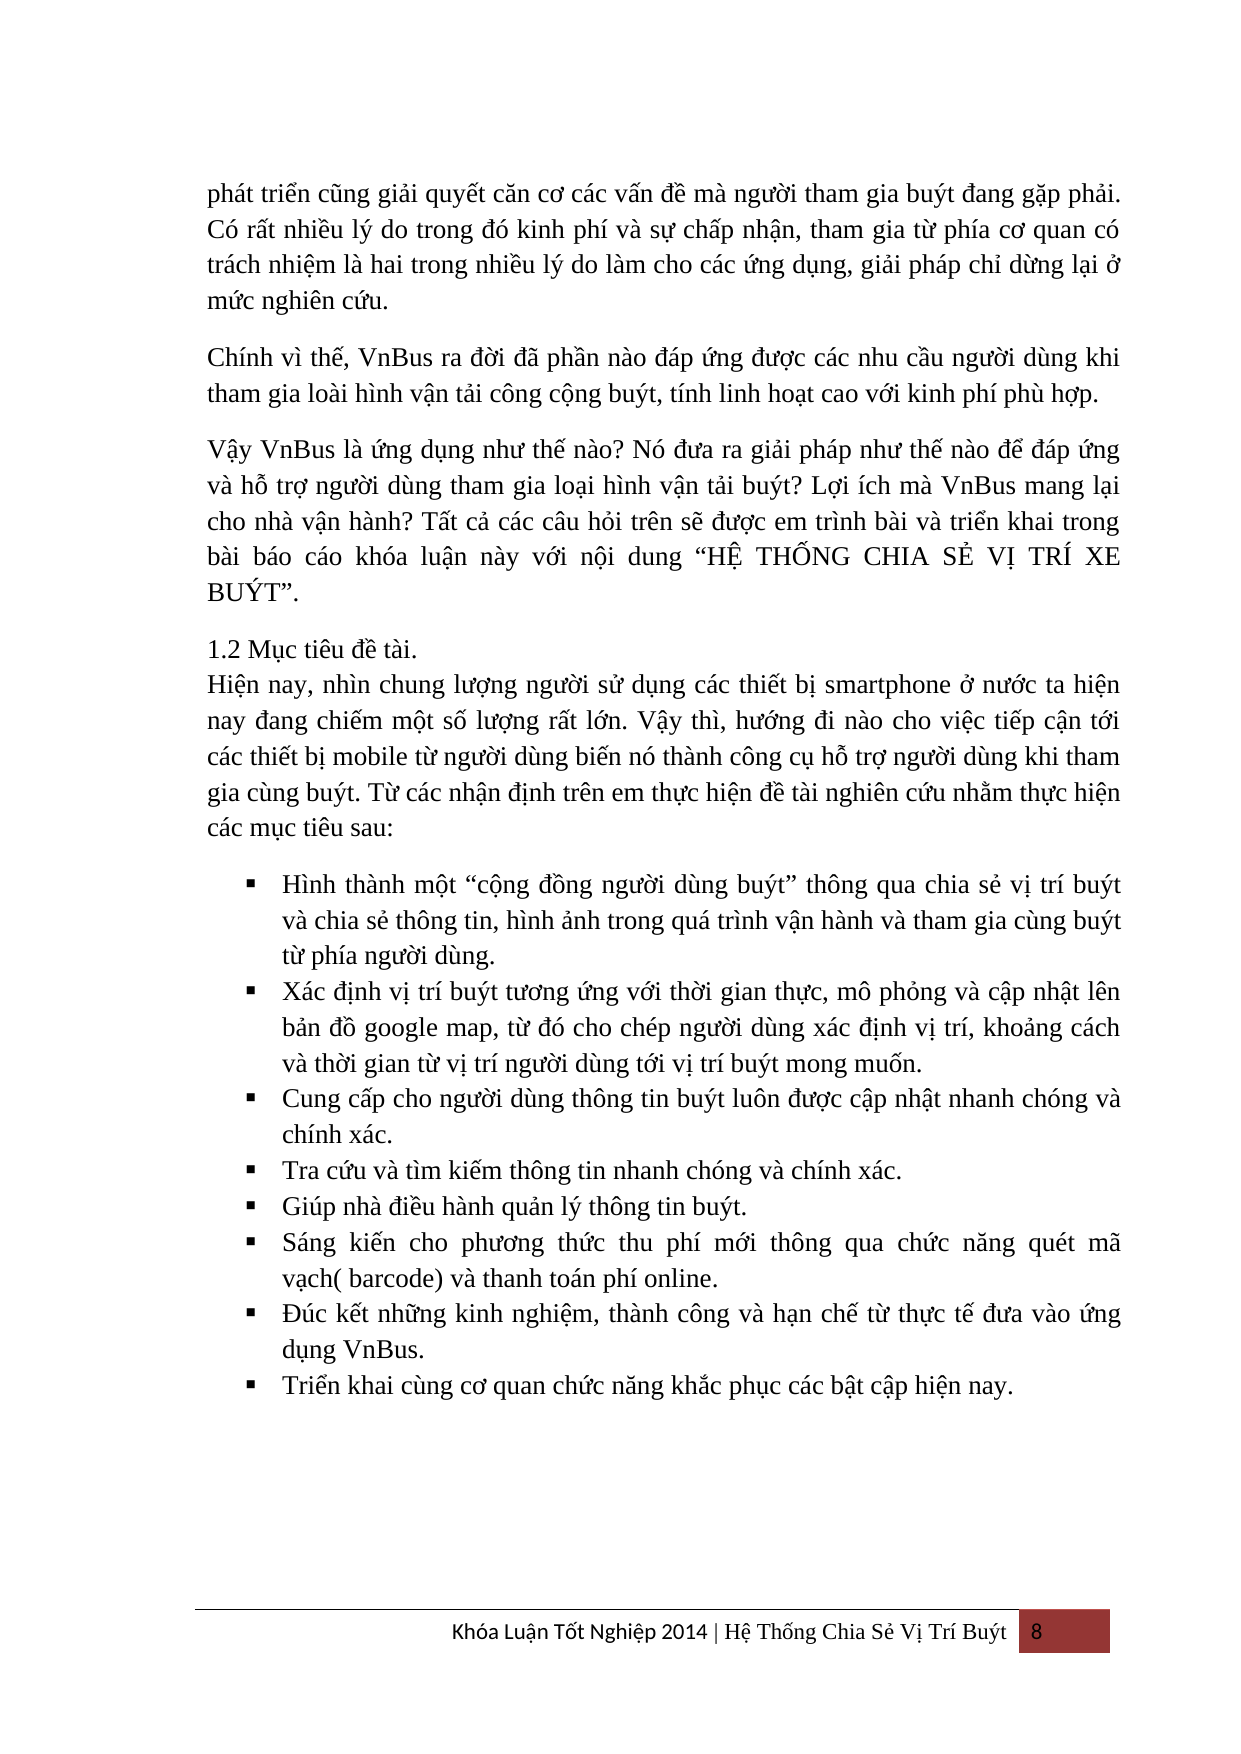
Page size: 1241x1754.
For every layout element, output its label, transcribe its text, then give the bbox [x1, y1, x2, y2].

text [207, 177, 1122, 316]
text Hiện nay, nhìn chung lượng người sử dụng các thiết bị smartphone ở nước ta hiện nay đang chiếm một số lượng rất lớn. Vậy thì, hướng đi nào cho việc tiếp cận tới các thiết bị mobile từ người dùng biến nó thành công cụ hỗ trợ người dùng khi tham gia cùng buýt. Từ các nhận định trên em thực hiện đề tài nghiên cứu nhằm thực hiện các mục tiêu sau: [207, 668, 1122, 842]
list Triển khai cùng cơ quan chức năng khắc phục các bật cập hiện nay. [244, 1369, 1122, 1400]
list Tra cứu và tìm kiếm thông tin nhanh chóng và chính xác. [244, 1154, 1122, 1185]
list Đúc kết những kinh nghiệm, thành công và hạn chế từ thực tế đưa vào ứng dụng VnBus. [244, 1297, 1122, 1364]
list Sáng kiến cho phương thức thu phí mới thông qua chức năng quét mã vạch( barcode) và thanh toán phí online. [244, 1226, 1122, 1293]
subtitle Mục tiêu đề tài. [207, 633, 1122, 664]
list Cung cấp cho người dùng thông tin buýt luôn được cập nhật nhanh chóng và chính xác. [244, 1082, 1122, 1149]
list Giúp nhà điều hành quản lý thông tin buýt. [244, 1190, 1122, 1221]
list Hình thành một “cộng đồng người dùng buýt” thông qua chia sẻ vị trí buýt và chia sẻ thông tin, hình ảnh trong quá trình vận hành và tham gia cùng buýt từ phía người dùng. [244, 868, 1122, 971]
list Xác định vị trí buýt tương ứng với thời gian thực, mô phỏng và cập nhật lên bản đồ google map, từ đó cho chép người dùng xác định vị trí, khoảng cách và thời gian từ vị trí người dùng tới vị trí buýt mong muốn. [244, 975, 1122, 1078]
text Chính vì thế, VnBus ra đời đã phần nào đáp ứng được các nhu cầu người dùng khi tham gia loài hình vận tải công cộng buýt, tính linh hoạt cao với kinh phí phù hợp. [207, 341, 1122, 408]
text Vậy VnBus là ứng dụng như thế nào? Nó đưa ra giải pháp như thế nào để đáp ứng và hỗ trợ người dùng tham gia loại hình vận tải buýt? Lợi ích mà VnBus mang lại cho nhà vận hành? Tất cả các câu hỏi trên sẽ được em trình bài và triển khai trong bài báo cáo khóa luận này với nội dung “HỆ THỐNG CHIA SẺ VỊ TRÍ XE BUÝT”. [207, 433, 1122, 607]
